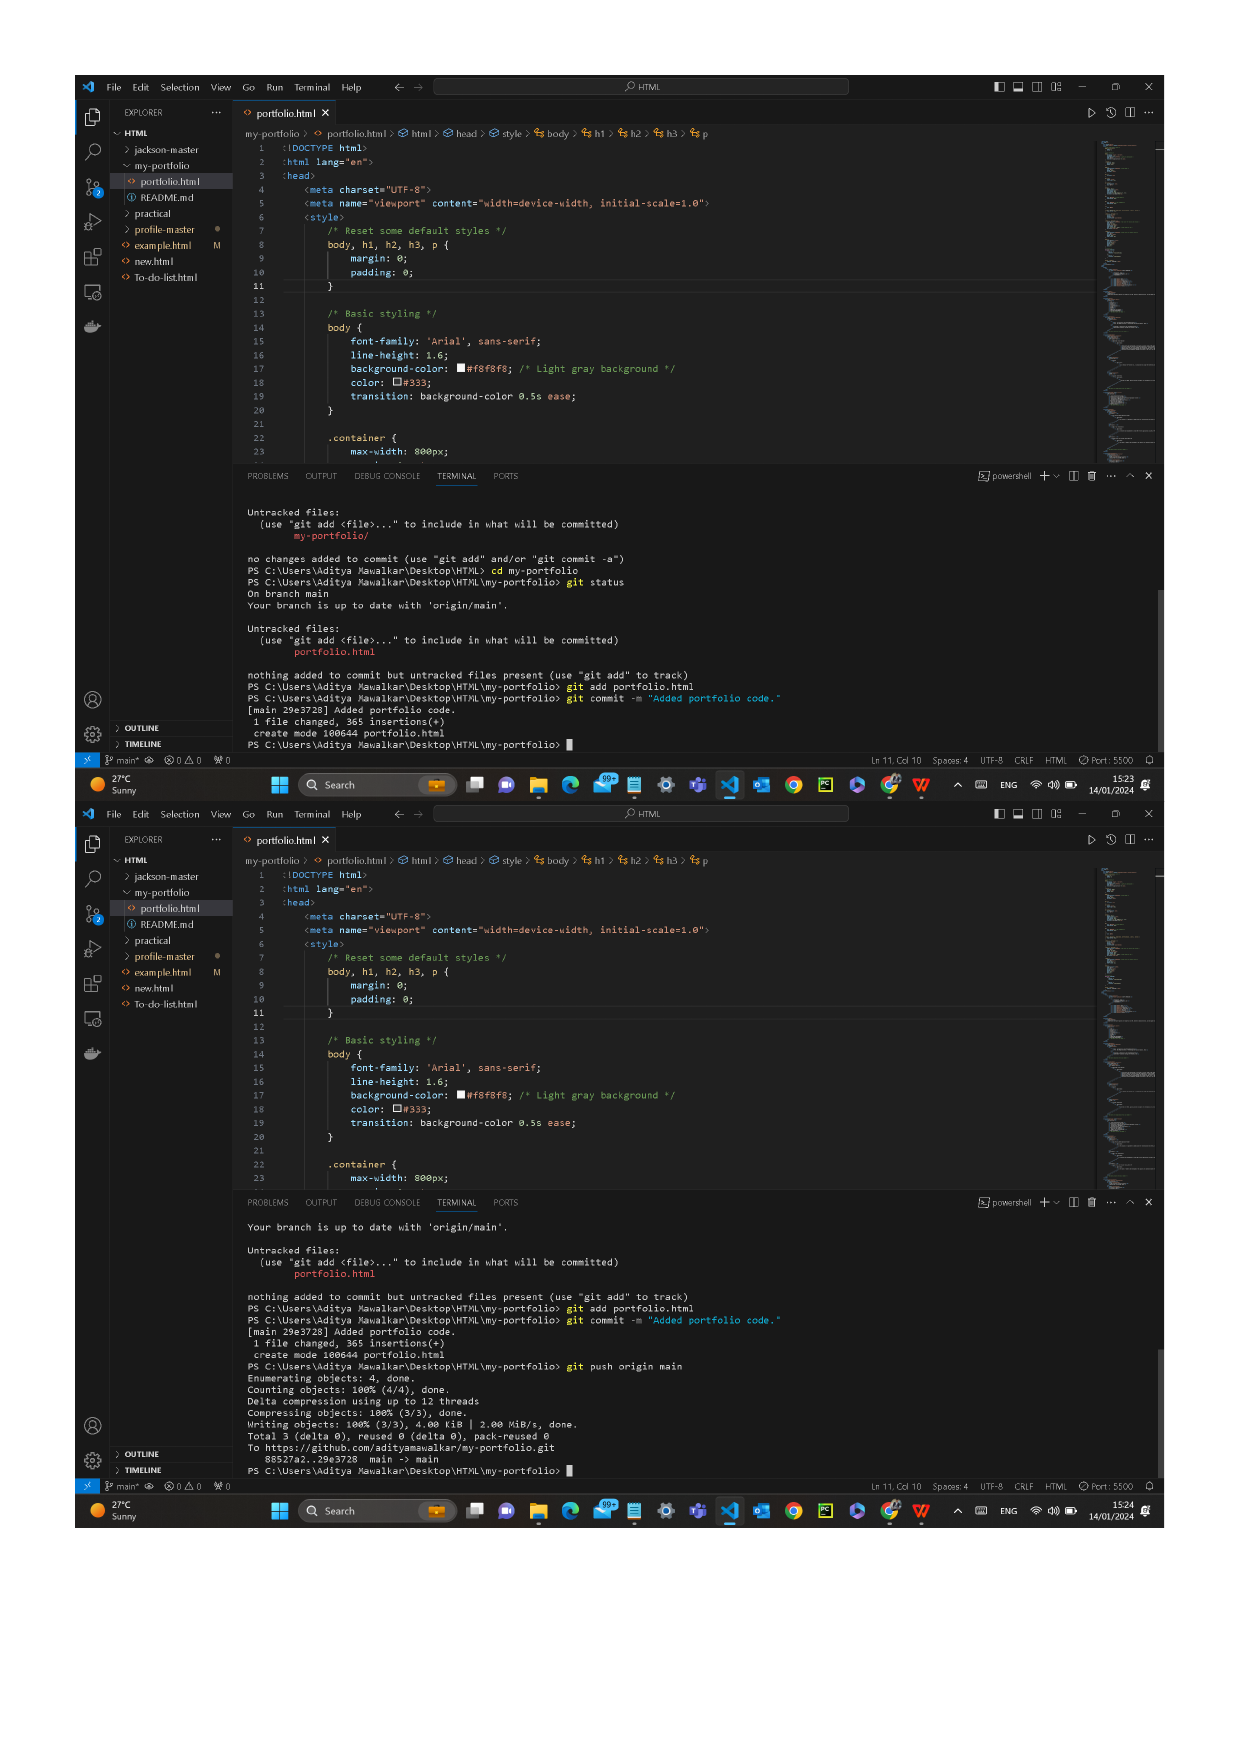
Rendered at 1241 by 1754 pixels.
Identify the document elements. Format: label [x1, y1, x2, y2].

picture [75, 75, 1165, 1528]
